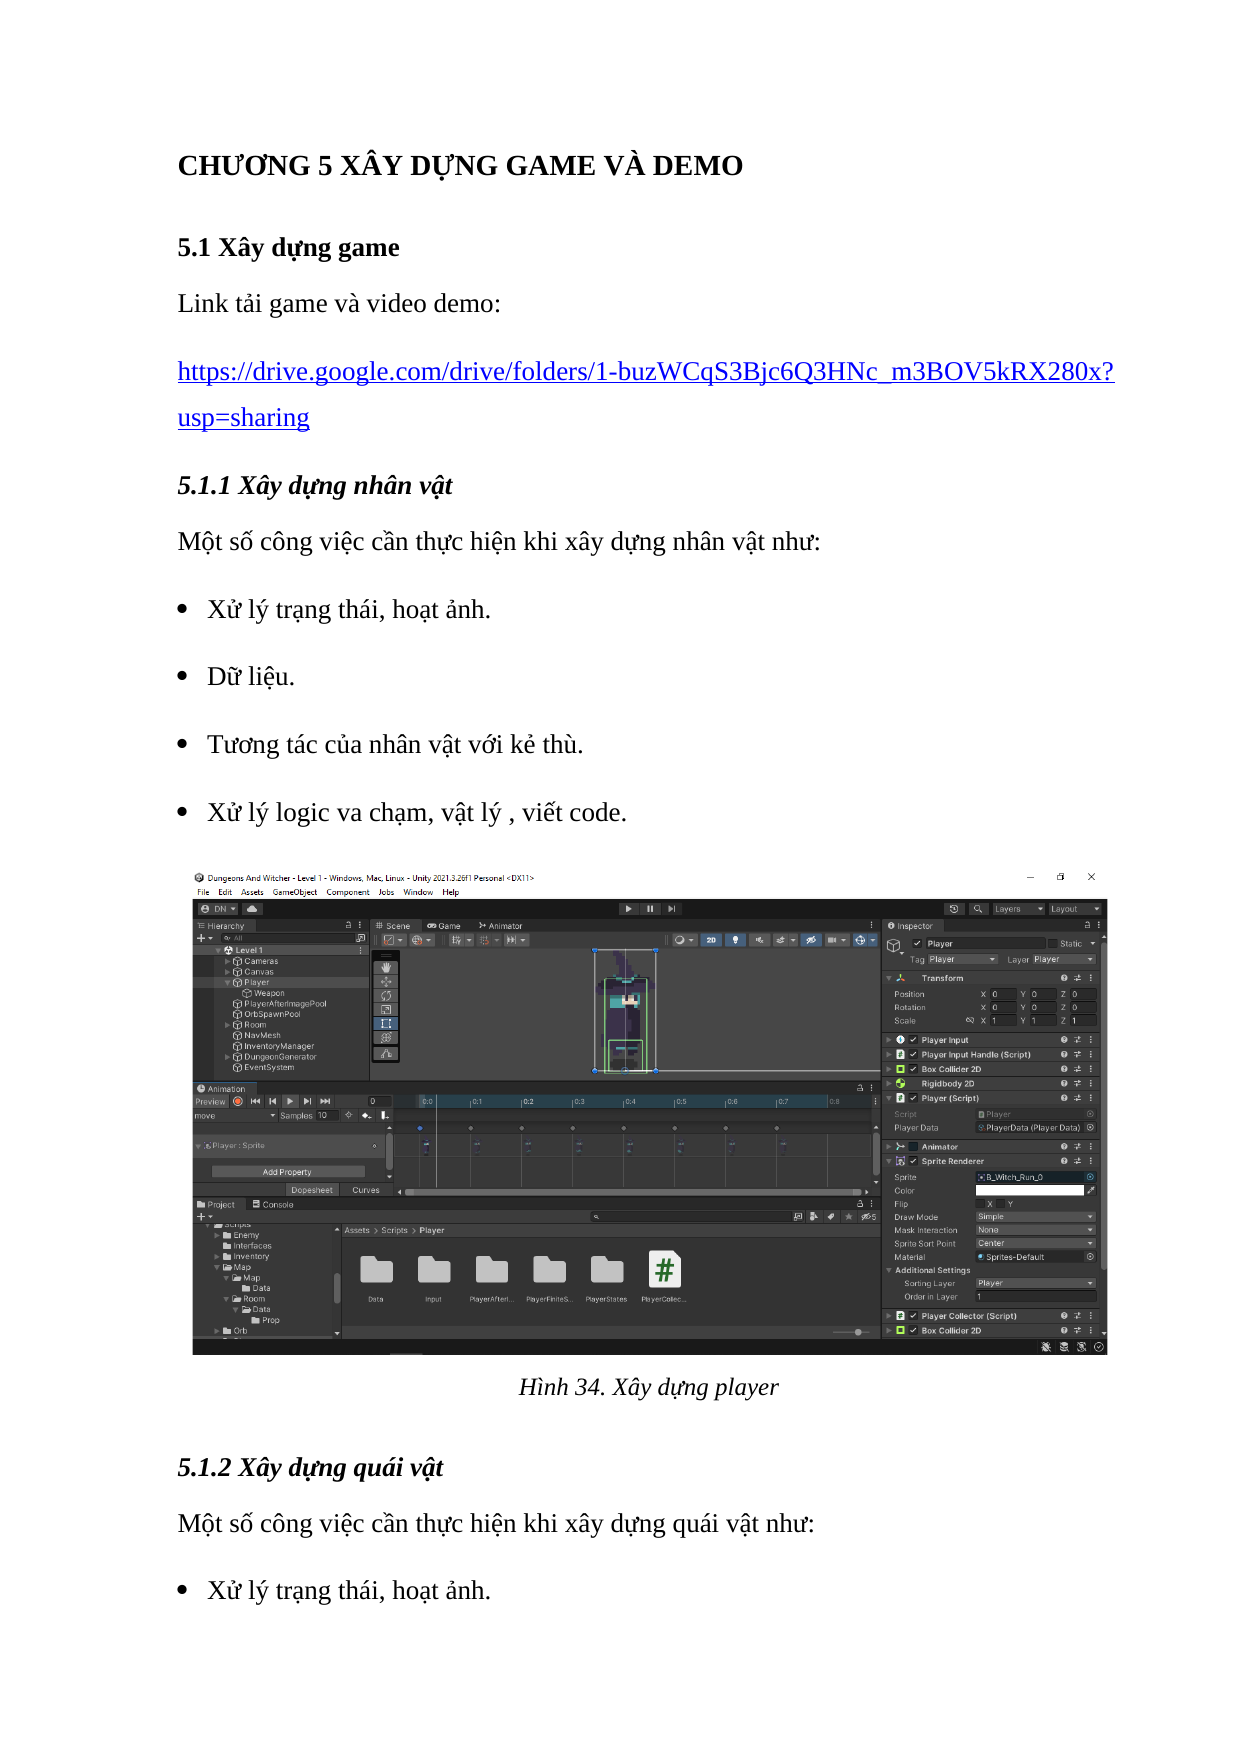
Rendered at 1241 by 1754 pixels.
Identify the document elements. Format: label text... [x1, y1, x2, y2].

text Tương tác của nhân vật với kẻ thù. [177, 728, 1122, 759]
subtitle XÂY DỰNG GAME VÀ DEMO [177, 148, 1122, 181]
subtitle Xây dựng nhân vật [177, 469, 1122, 500]
text Link tải game và video demo: [177, 287, 1122, 318]
subtitle Xây dựng quái vật [177, 1451, 1122, 1482]
subtitle Xây dựng game [177, 231, 1122, 262]
text Xử lý logic va chạm, vật lý , viết code. [177, 796, 1122, 827]
text https://drive.google.com/drive/folders/1-buzWCqS3Bjc6Q3HNc_m3BOV5kRX280x?usp=sharing [177, 355, 1122, 433]
text Xử lý trạng thái, hoạt ảnh. [177, 1574, 1122, 1606]
text Xử lý trạng thái, hoạt ảnh. [177, 593, 1122, 624]
text Dữ liệu. [177, 660, 1122, 692]
text Một số công việc cần thực hiện khi xây dựng quái vật như: [177, 1507, 1122, 1538]
picture [192, 871, 1108, 1355]
text Một số công việc cần thực hiện khi xây dựng nhân vật như: [177, 525, 1122, 556]
